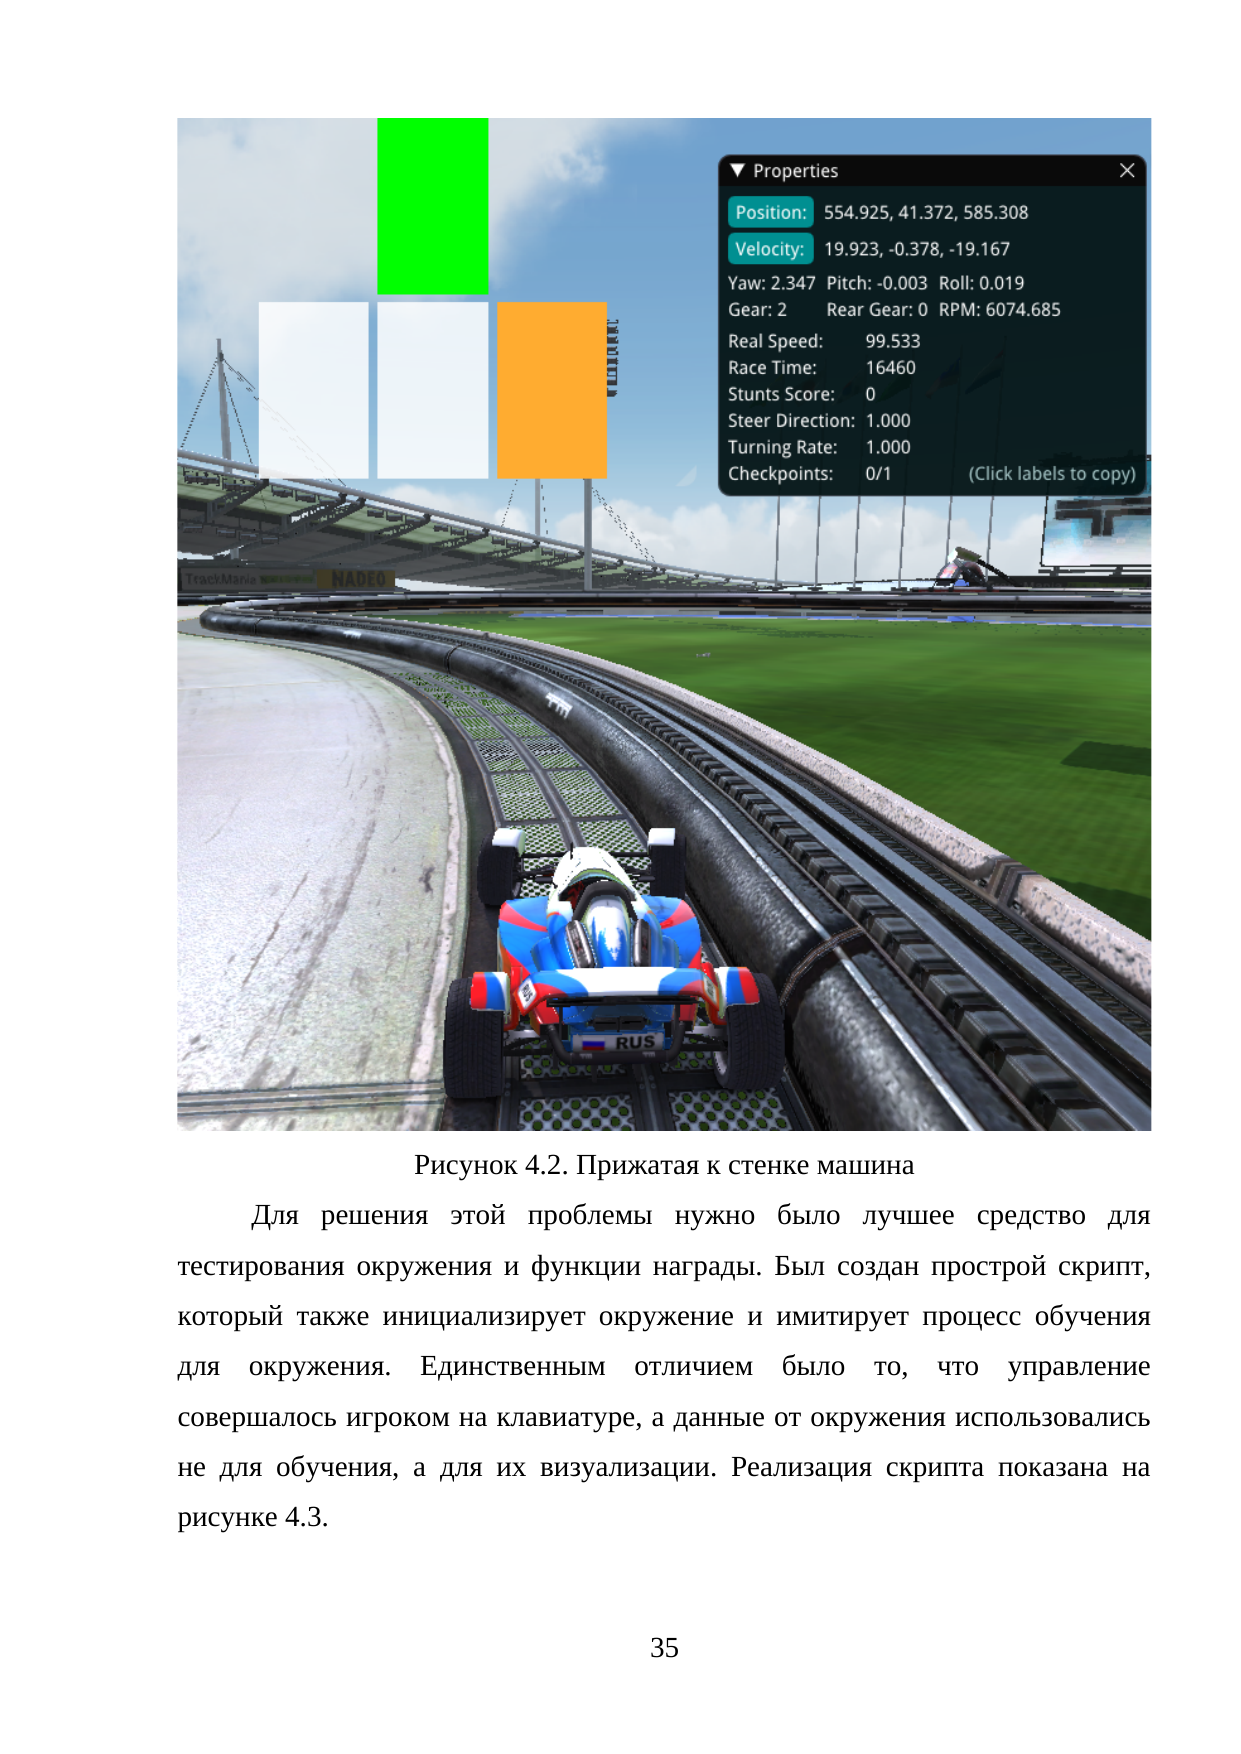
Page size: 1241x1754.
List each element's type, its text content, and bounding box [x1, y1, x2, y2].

picture [177, 118, 1152, 1131]
list Для решения этой проблемы нужно было лучшее средство для тестирования окружения и функции награды. Был создан прострой скрипт, который также инициализирует окружение и имитирует процесс обучения для окружения. Единственным отличием было то, что управление совершалось игроком на клавиатуре, а данные от окружения использовались не для обучения, а для их визуализации. Реализация скрипта показана на рисунке 4.3. [177, 1197, 1152, 1533]
text Рисунок 4.2. Прижатая к стенке машина [177, 1147, 1152, 1181]
